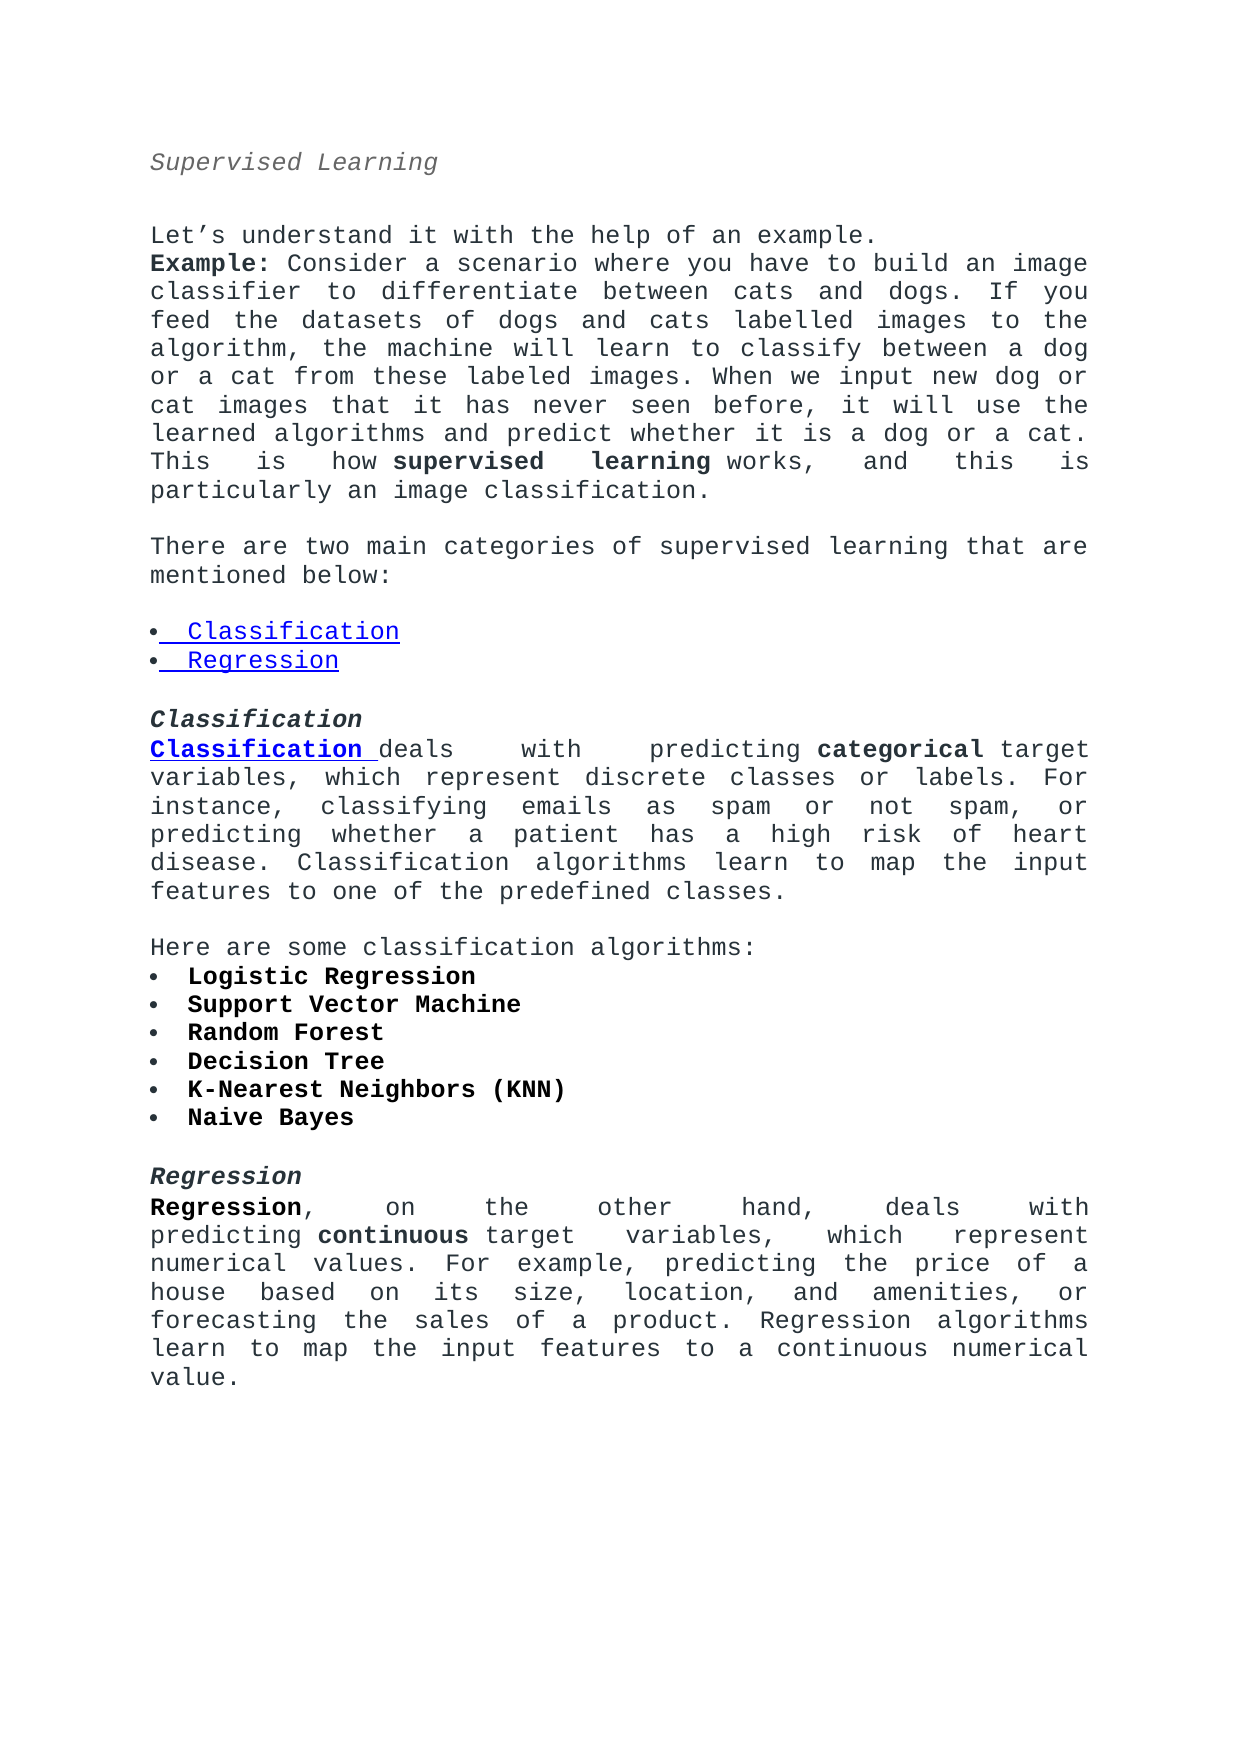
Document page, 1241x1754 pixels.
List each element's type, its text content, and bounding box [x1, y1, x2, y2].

list Classification [150, 619, 1090, 647]
text Example: Consider a scenario where you have to build an image classifier to differentiate between cats and dogs. If you feed the datasets of dogs and cats labelled images to the algorithm, the machine will learn to classify between a dog or a cat from these labeled images. When we input new dog or cat images that it has never seen before, it will use the learned algorithms and predict whether it is a dog or a cat. This is how supervised learning works, and this is particularly an image classification. [150, 251, 1090, 506]
text Let’s understand it with the help of an example. [150, 222, 1090, 251]
list Random Forest [150, 1020, 1090, 1048]
text Supervised Learning [150, 150, 1090, 178]
text Regression, on the other hand, deals with predicting continuous target variables, which represent numerical values. For example, predicting the price of a house based on its size, location, and amenities, or forecasting the sales of a product. Regression algorithms learn to map the input features to a continuous numerical value. [150, 1194, 1090, 1393]
list Decision Tree [150, 1048, 1090, 1077]
subtitle Regression [150, 1164, 1090, 1192]
subtitle Classification [150, 706, 1090, 734]
list K-Nearest Neighbors (KNN) [150, 1077, 1090, 1105]
text There are two main categories of supervised learning that are mentioned below: [150, 534, 1090, 591]
text Here are some classification algorithms: [150, 935, 1090, 963]
list Regression [150, 647, 1090, 676]
list Support Vector Machine [150, 992, 1090, 1020]
list Logistic Regression [150, 963, 1090, 992]
list Naive Bayes [150, 1105, 1090, 1133]
text Classification deals with predicting categorical target variables, which represent discrete classes or labels. For instance, classifying emails as spam or not spam, or predicting whether a patient has a high risk of heart disease. Classification algorithms learn to map the input features to one of the predefined classes. [150, 737, 1090, 907]
